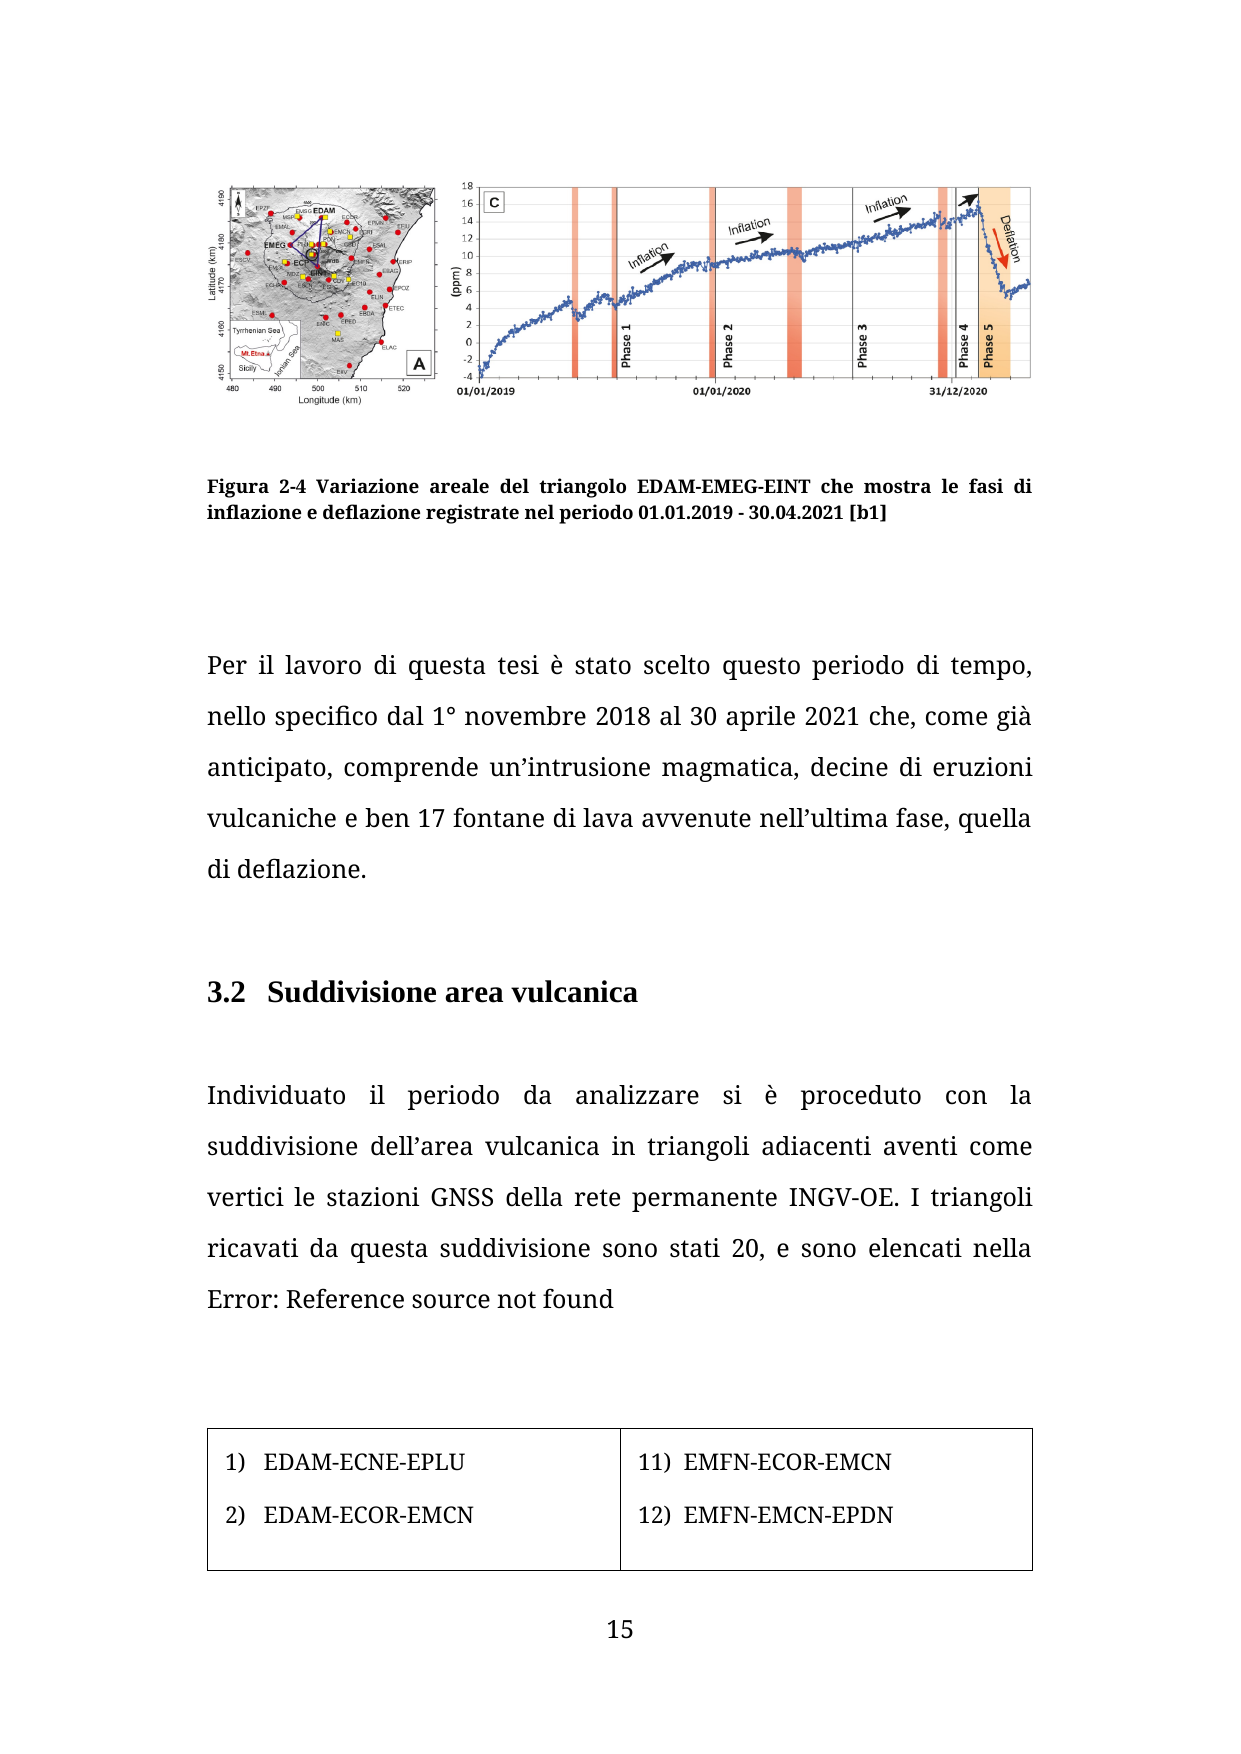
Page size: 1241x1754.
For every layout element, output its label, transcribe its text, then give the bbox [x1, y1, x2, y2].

subtitle Suddivisione area vulcanica [207, 974, 1033, 1010]
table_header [208, 1429, 620, 1570]
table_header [621, 1429, 1032, 1570]
picture [206, 177, 1033, 407]
text Per il lavoro di questa tesi è stato scelto questo periodo di tempo, nello specifico dal 1° novembre 2018 al 30 aprile 2021 che, come già anticipato, comprende un’intrusione magmatica, decine di eruzioni vulcaniche e ben 17 fontane di lava avvenute nell’ultima fase, quella di deflazione. [207, 648, 1033, 886]
